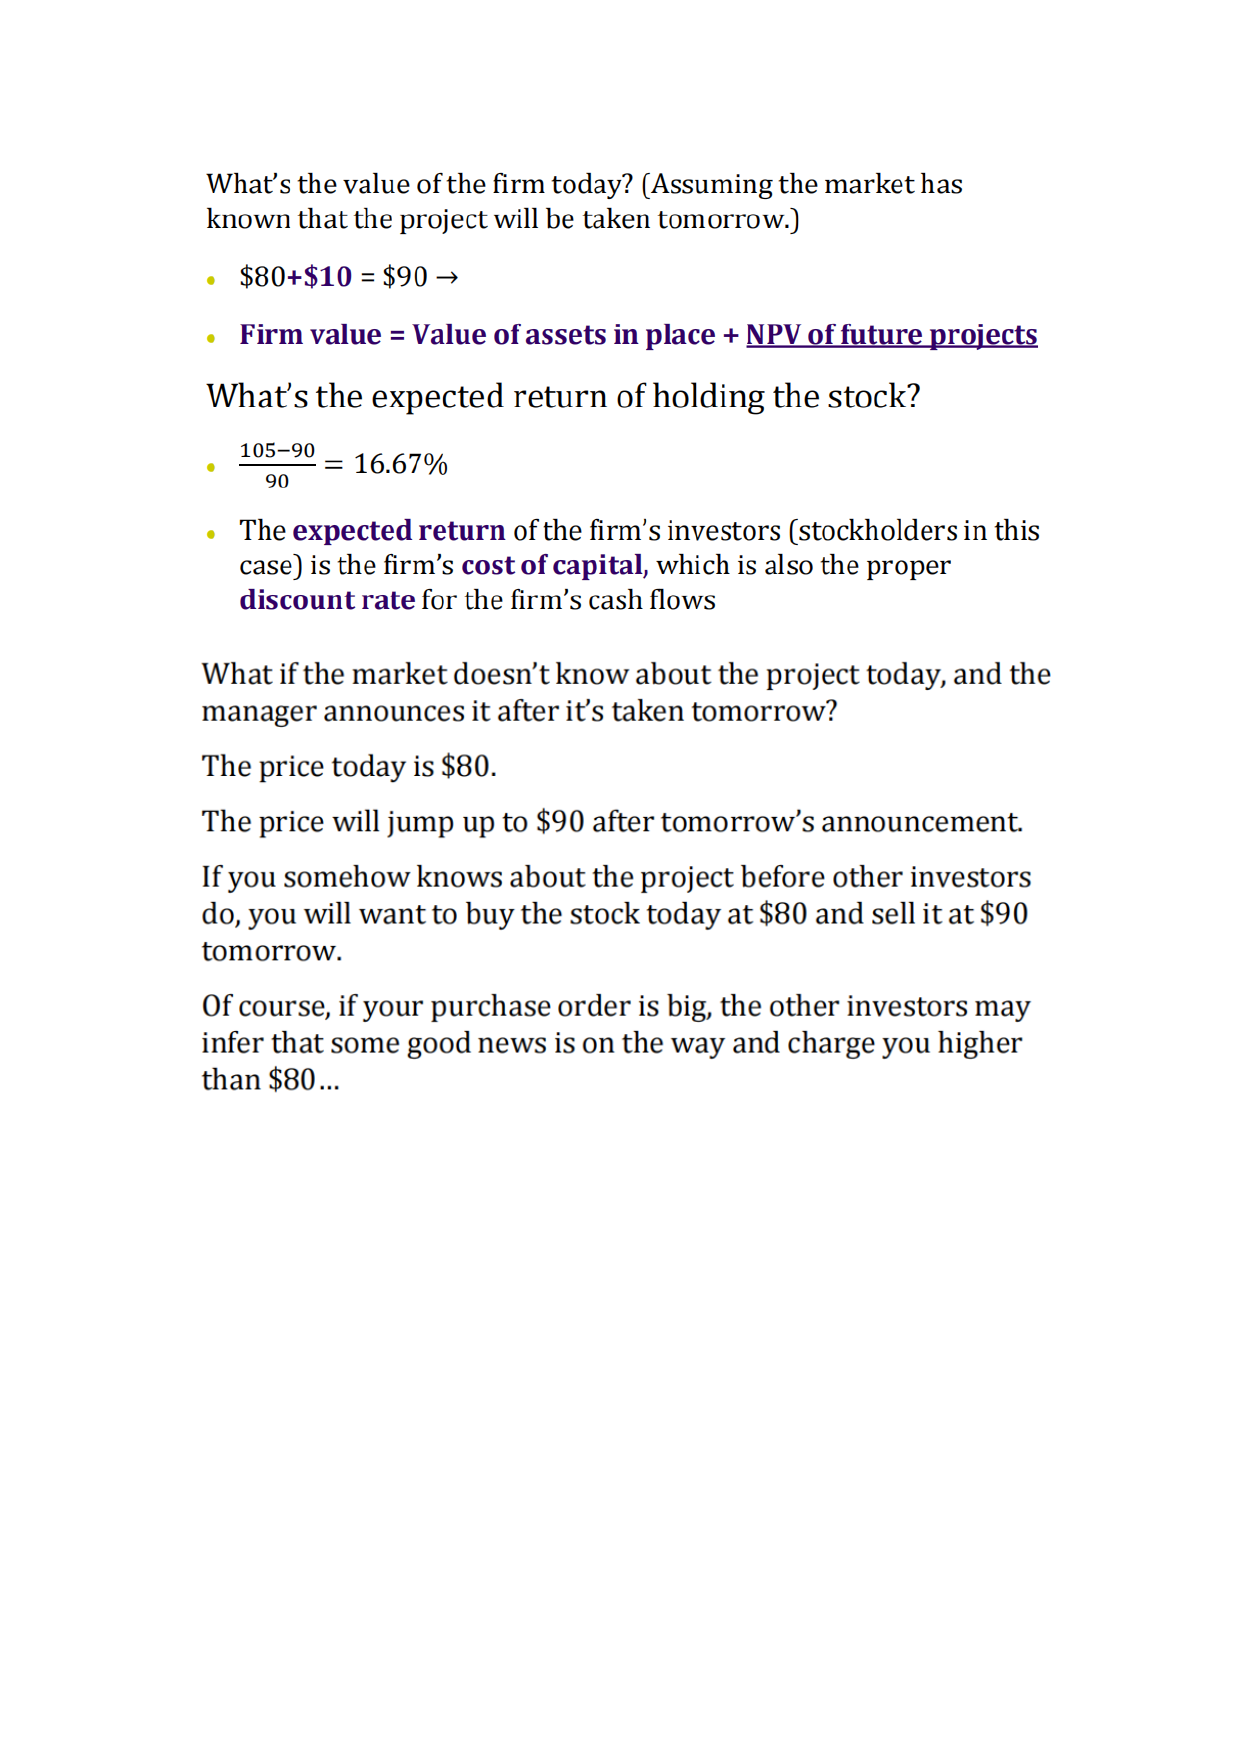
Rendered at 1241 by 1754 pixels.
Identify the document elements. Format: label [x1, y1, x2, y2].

picture [188, 162, 1053, 624]
picture [187, 649, 1053, 1114]
